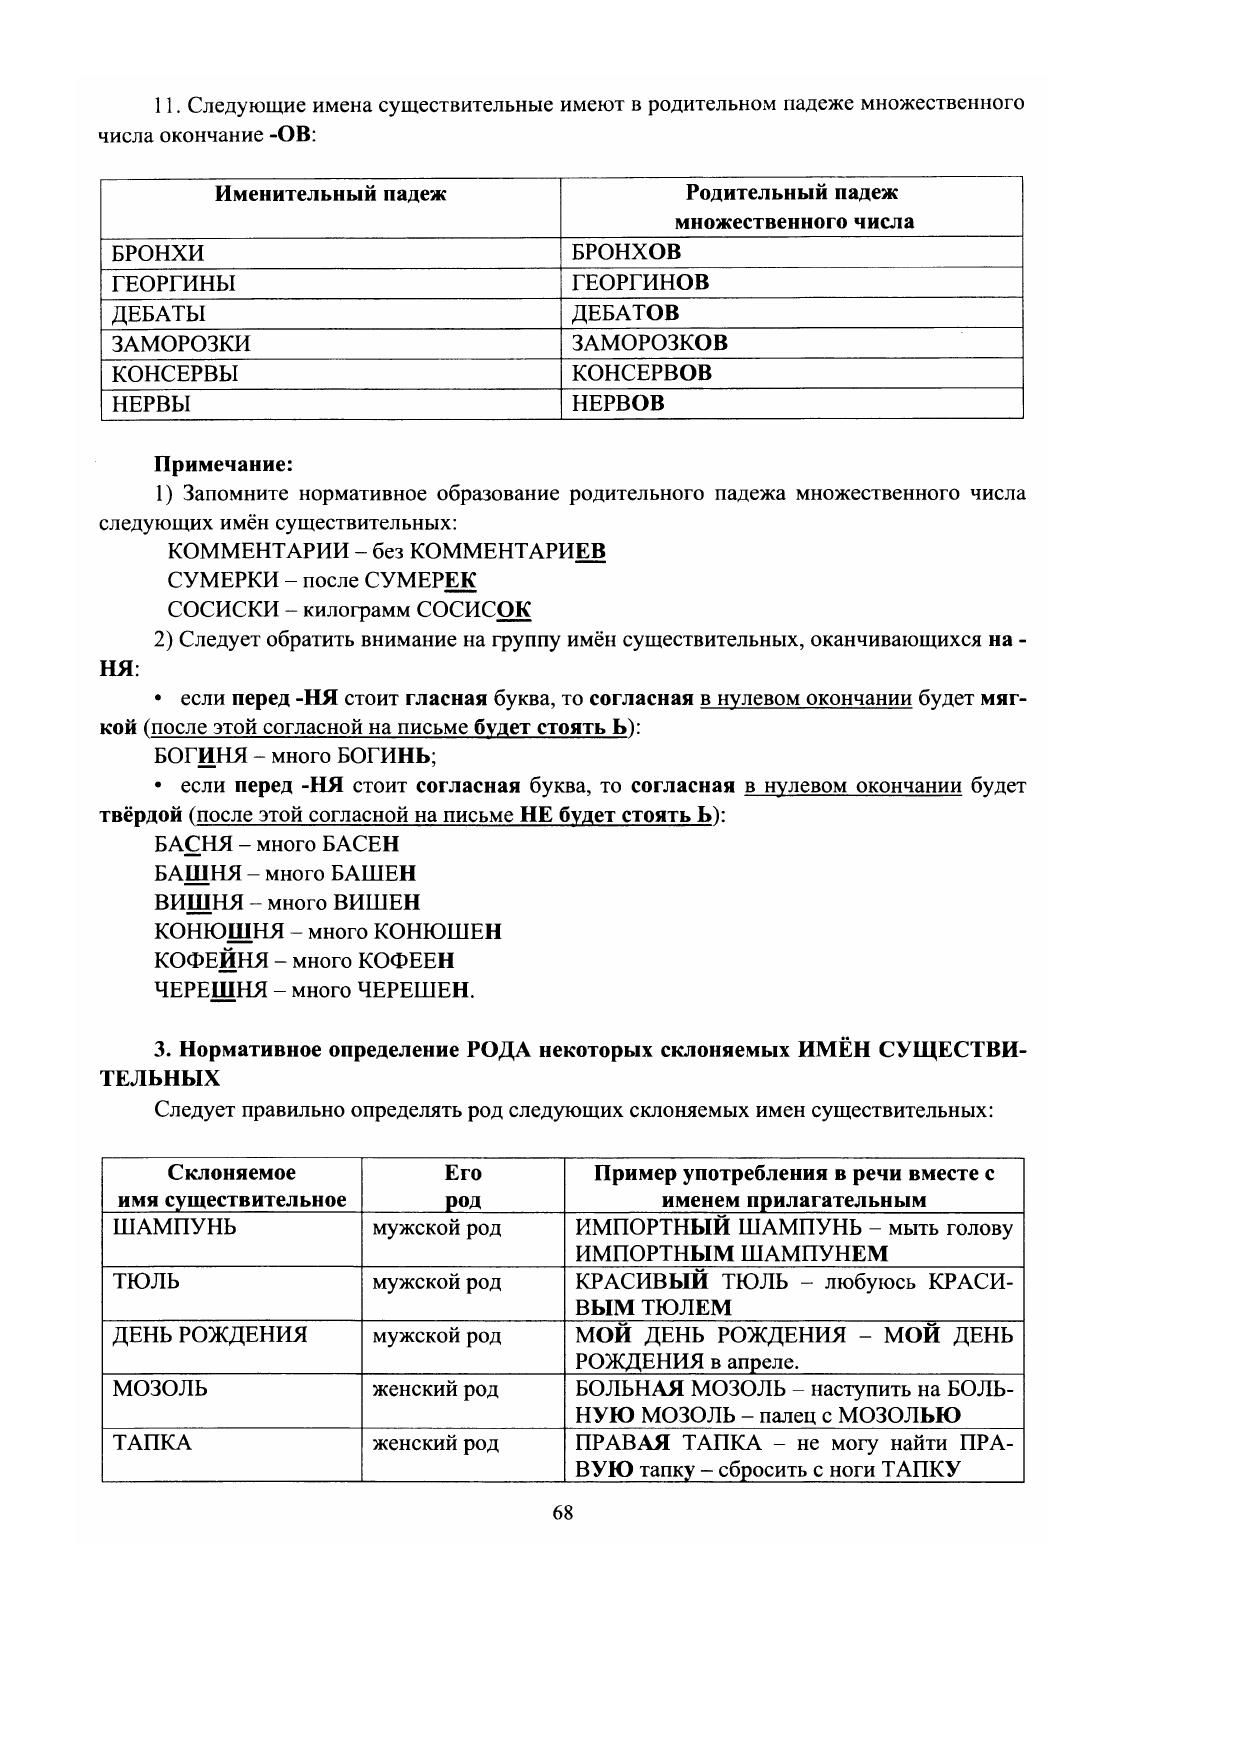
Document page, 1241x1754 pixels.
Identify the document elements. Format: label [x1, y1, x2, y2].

picture [75, 75, 1050, 1545]
